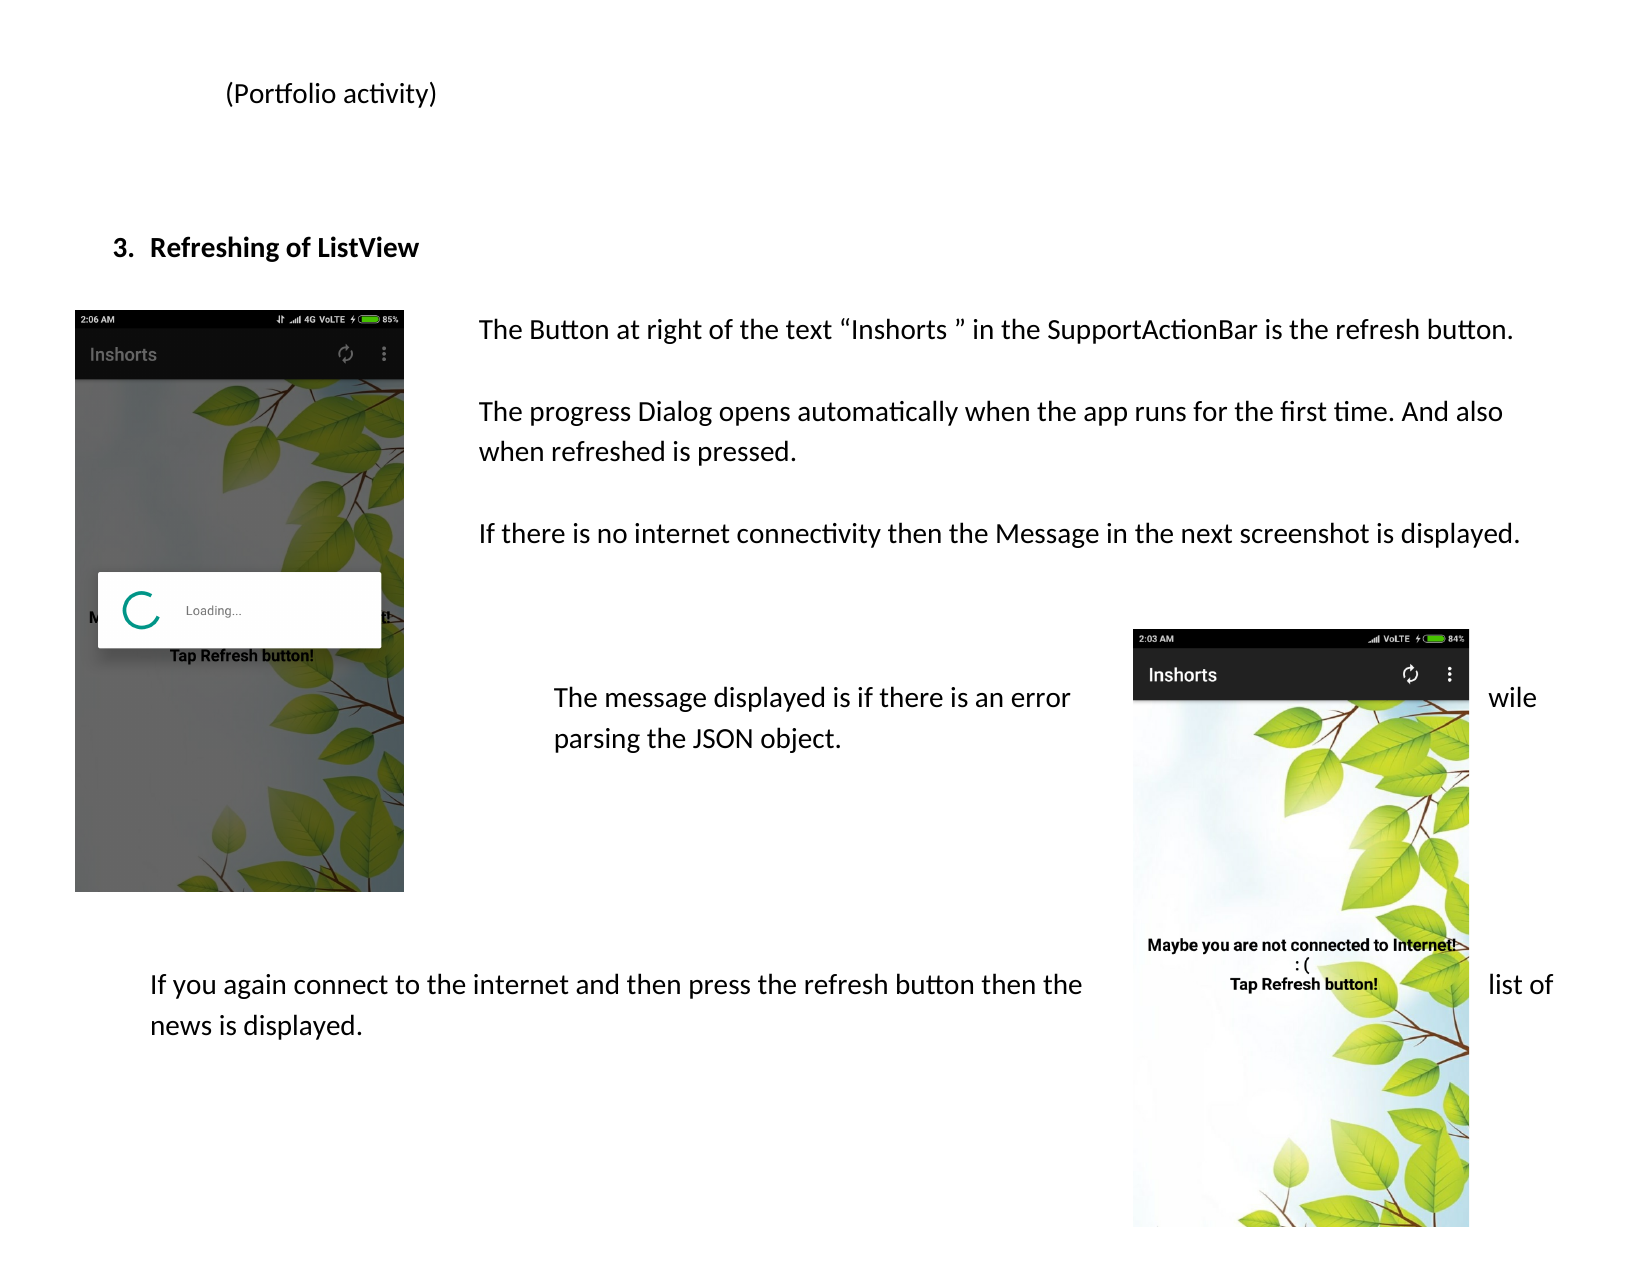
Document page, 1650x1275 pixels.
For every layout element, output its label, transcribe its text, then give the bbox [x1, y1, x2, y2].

list The progress Dialog opens automatically when the app runs for the first time. And also when refreshed is pressed. [404, 393, 1575, 469]
list The message displayed is if there is an error wile parsing the JSON object. [404, 679, 1133, 756]
list The message displayed is if there is an error wile parsing the JSON object. [1470, 679, 1575, 756]
list If there is no internet connectivity then the Message in the next screenshot is displayed. [404, 515, 1575, 551]
list (Portfolio activity) [150, 75, 1575, 143]
list If you again connect to the internet and then press the refresh button then the list of news is displayed. [150, 966, 1133, 1042]
list If you again connect to the internet and then press the refresh button then the list of news is displayed. [1470, 966, 1575, 1042]
list Refreshing of ListView [112, 229, 1575, 264]
picture [1133, 629, 1470, 1227]
picture [75, 310, 404, 892]
list The Button at right of the text “Inshorts ” in the SupportActionBar is the refresh button. [404, 311, 1575, 346]
